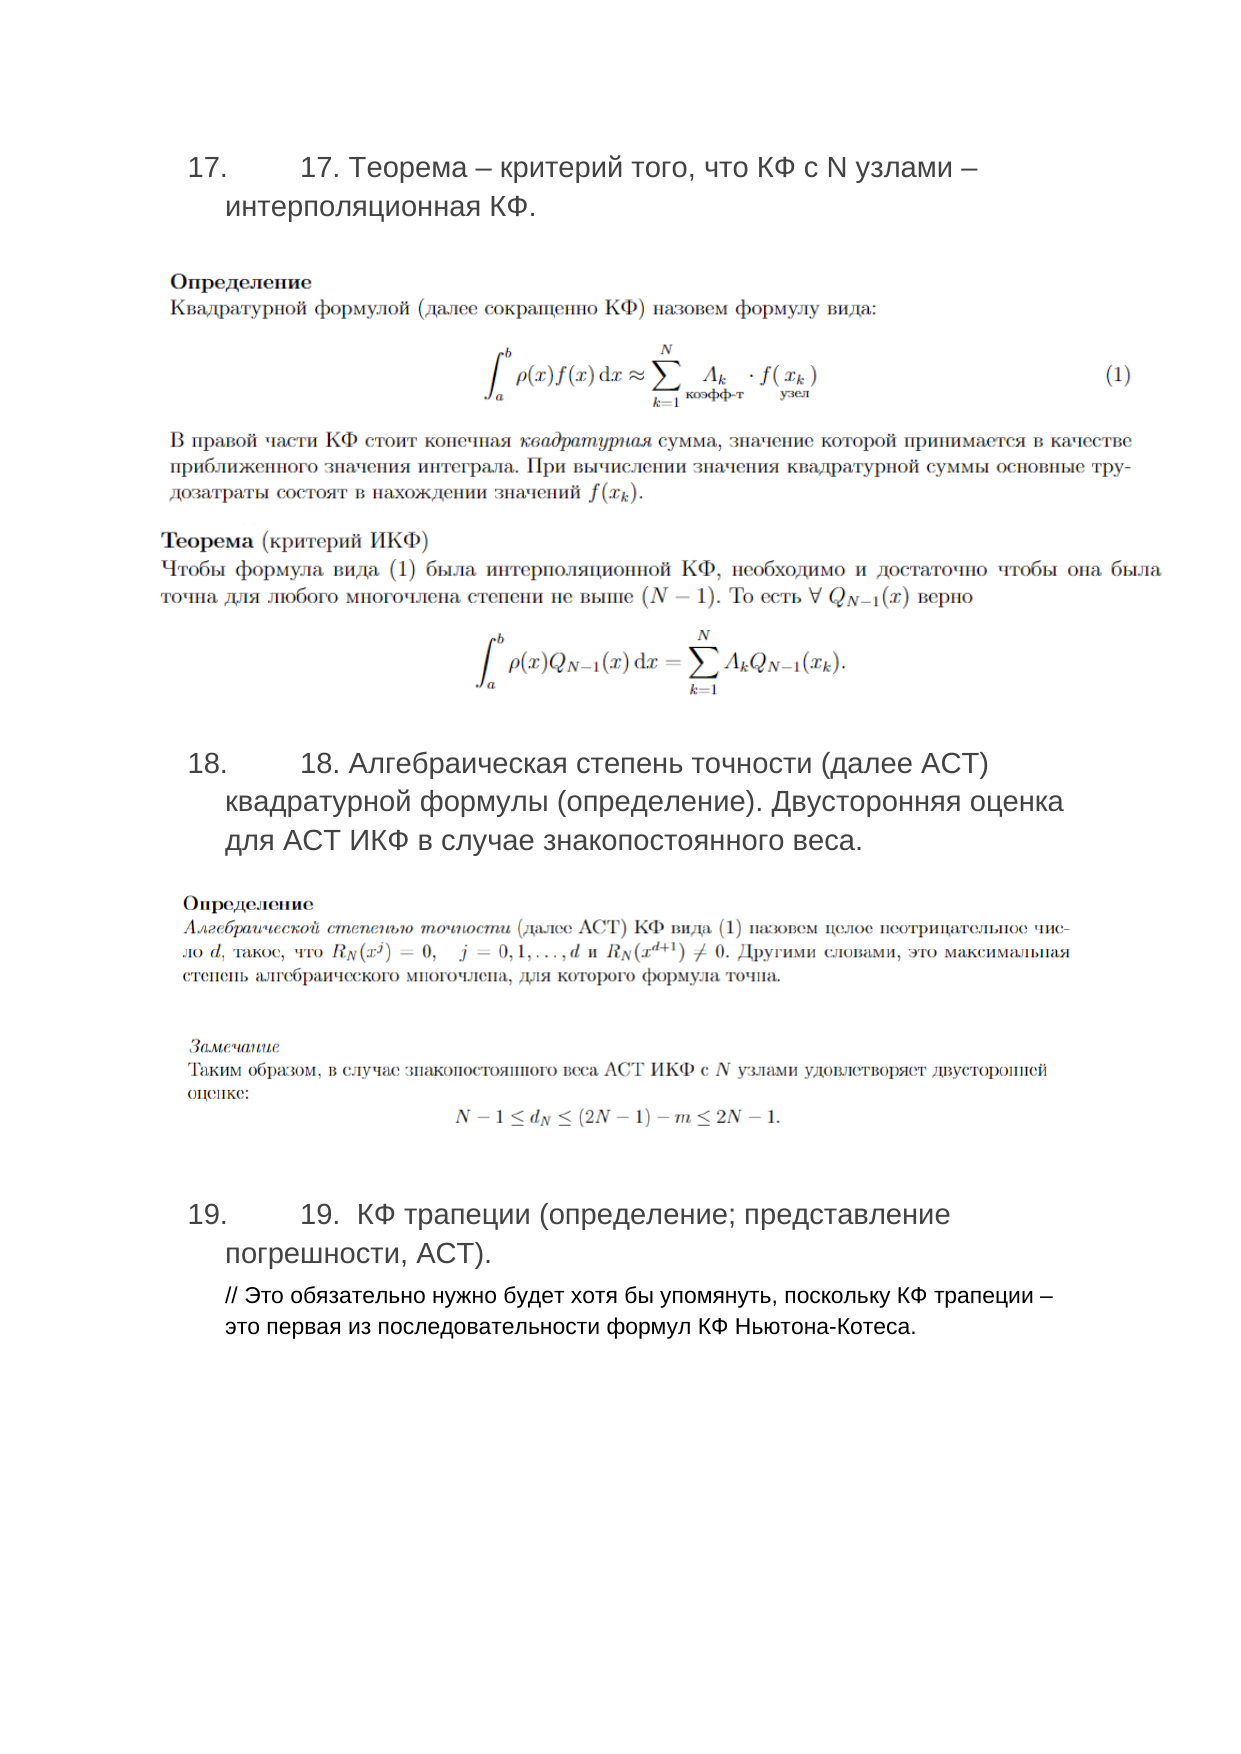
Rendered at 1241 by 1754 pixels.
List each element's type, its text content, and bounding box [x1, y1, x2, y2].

text // Это обязательно нужно будет хотя бы упомянуть, поскольку КФ трапеции – это первая из последовательности формул КФ Ньютона-Котеса. [225, 1282, 1090, 1339]
picture [150, 265, 1168, 521]
picture [150, 524, 1183, 709]
subtitle 17. Теорема ‒ критерий того, что КФ с N узлами – интерполяционная КФ. [187, 150, 1090, 222]
picture [150, 1013, 1091, 1130]
subtitle 19. КФ трапеции (определение; представление погрешности, АСТ). [187, 1197, 1090, 1269]
subtitle 18. Алгебраическая степень точности (далее АСТ) квадратурной формулы (определение). Двусторонняя оценка для АСТ ИКФ в случае знакопостоянного веса. [187, 746, 1090, 856]
picture [150, 869, 1091, 1010]
